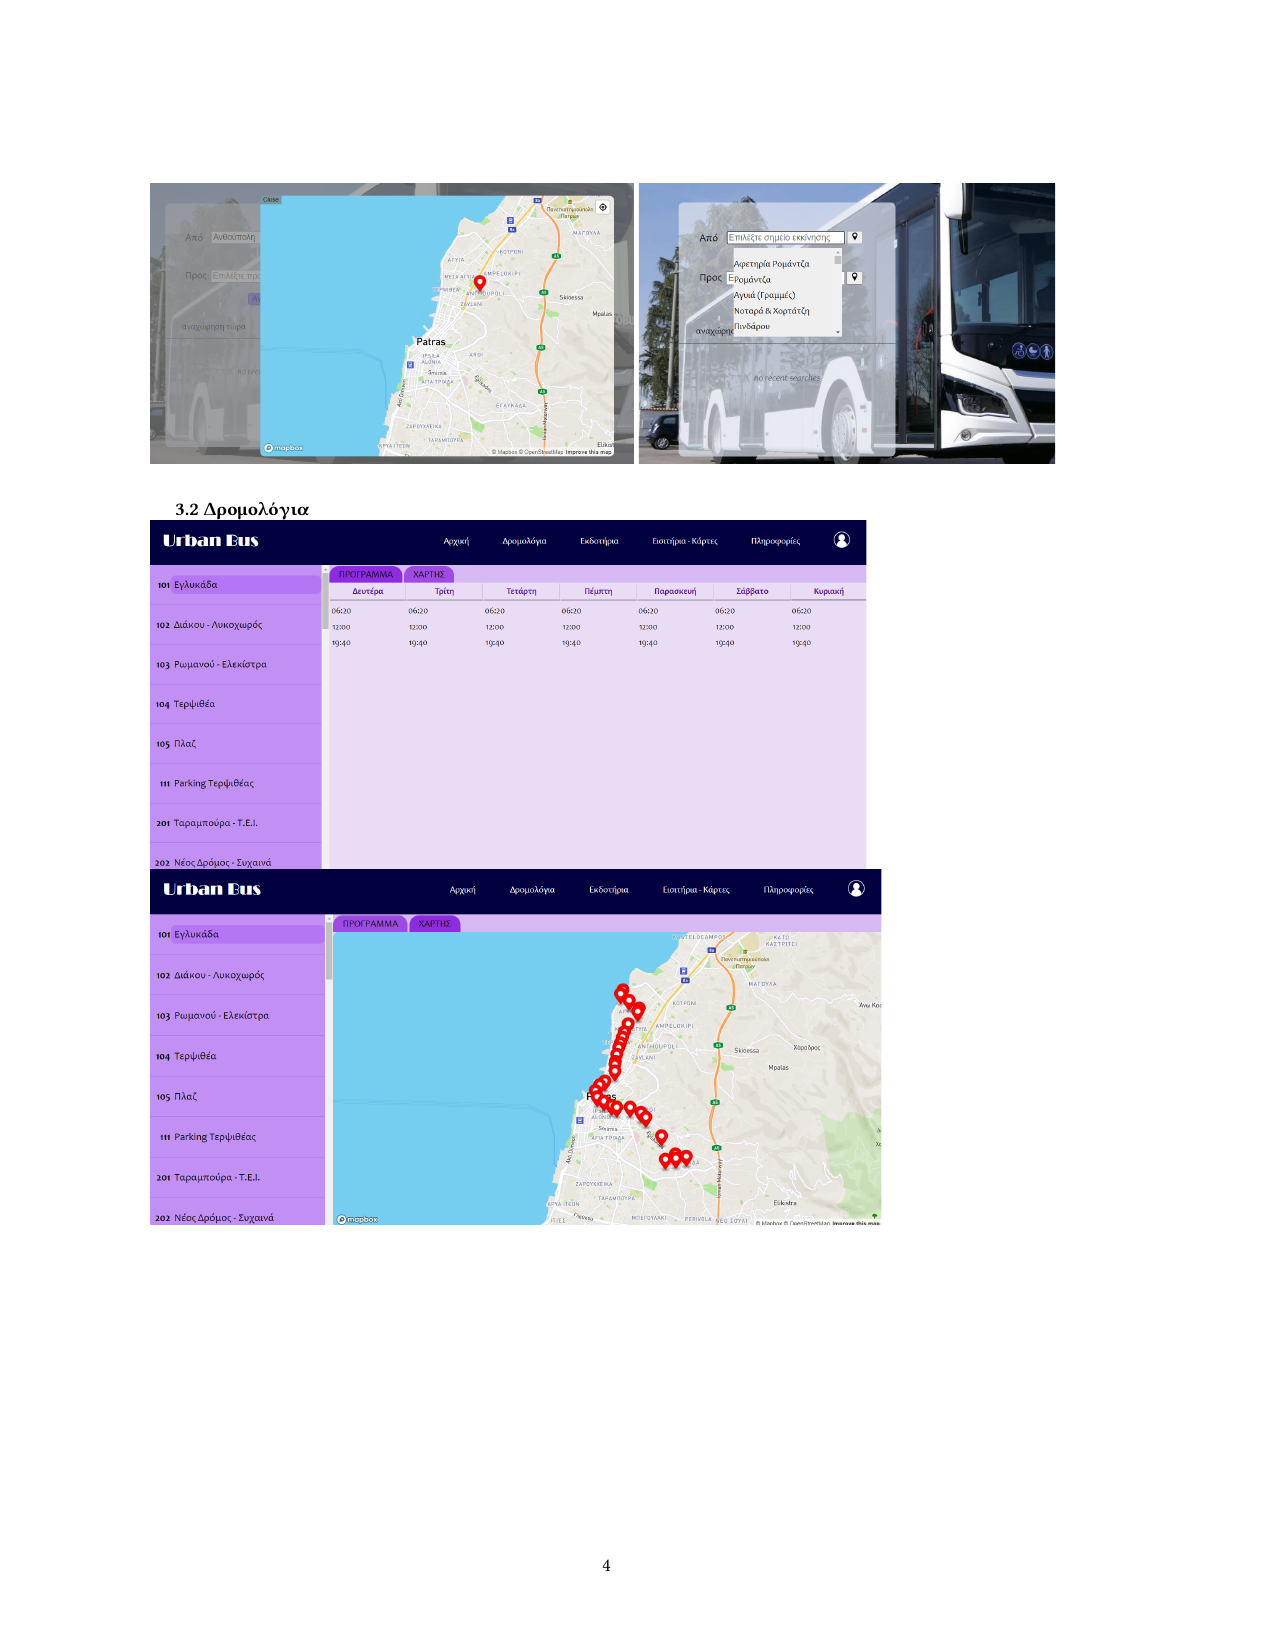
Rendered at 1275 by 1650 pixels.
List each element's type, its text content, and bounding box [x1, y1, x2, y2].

picture [150, 520, 882, 1225]
picture [638, 183, 1056, 464]
text 3.2 Δρομολόγια [150, 492, 1062, 520]
picture [150, 183, 634, 464]
